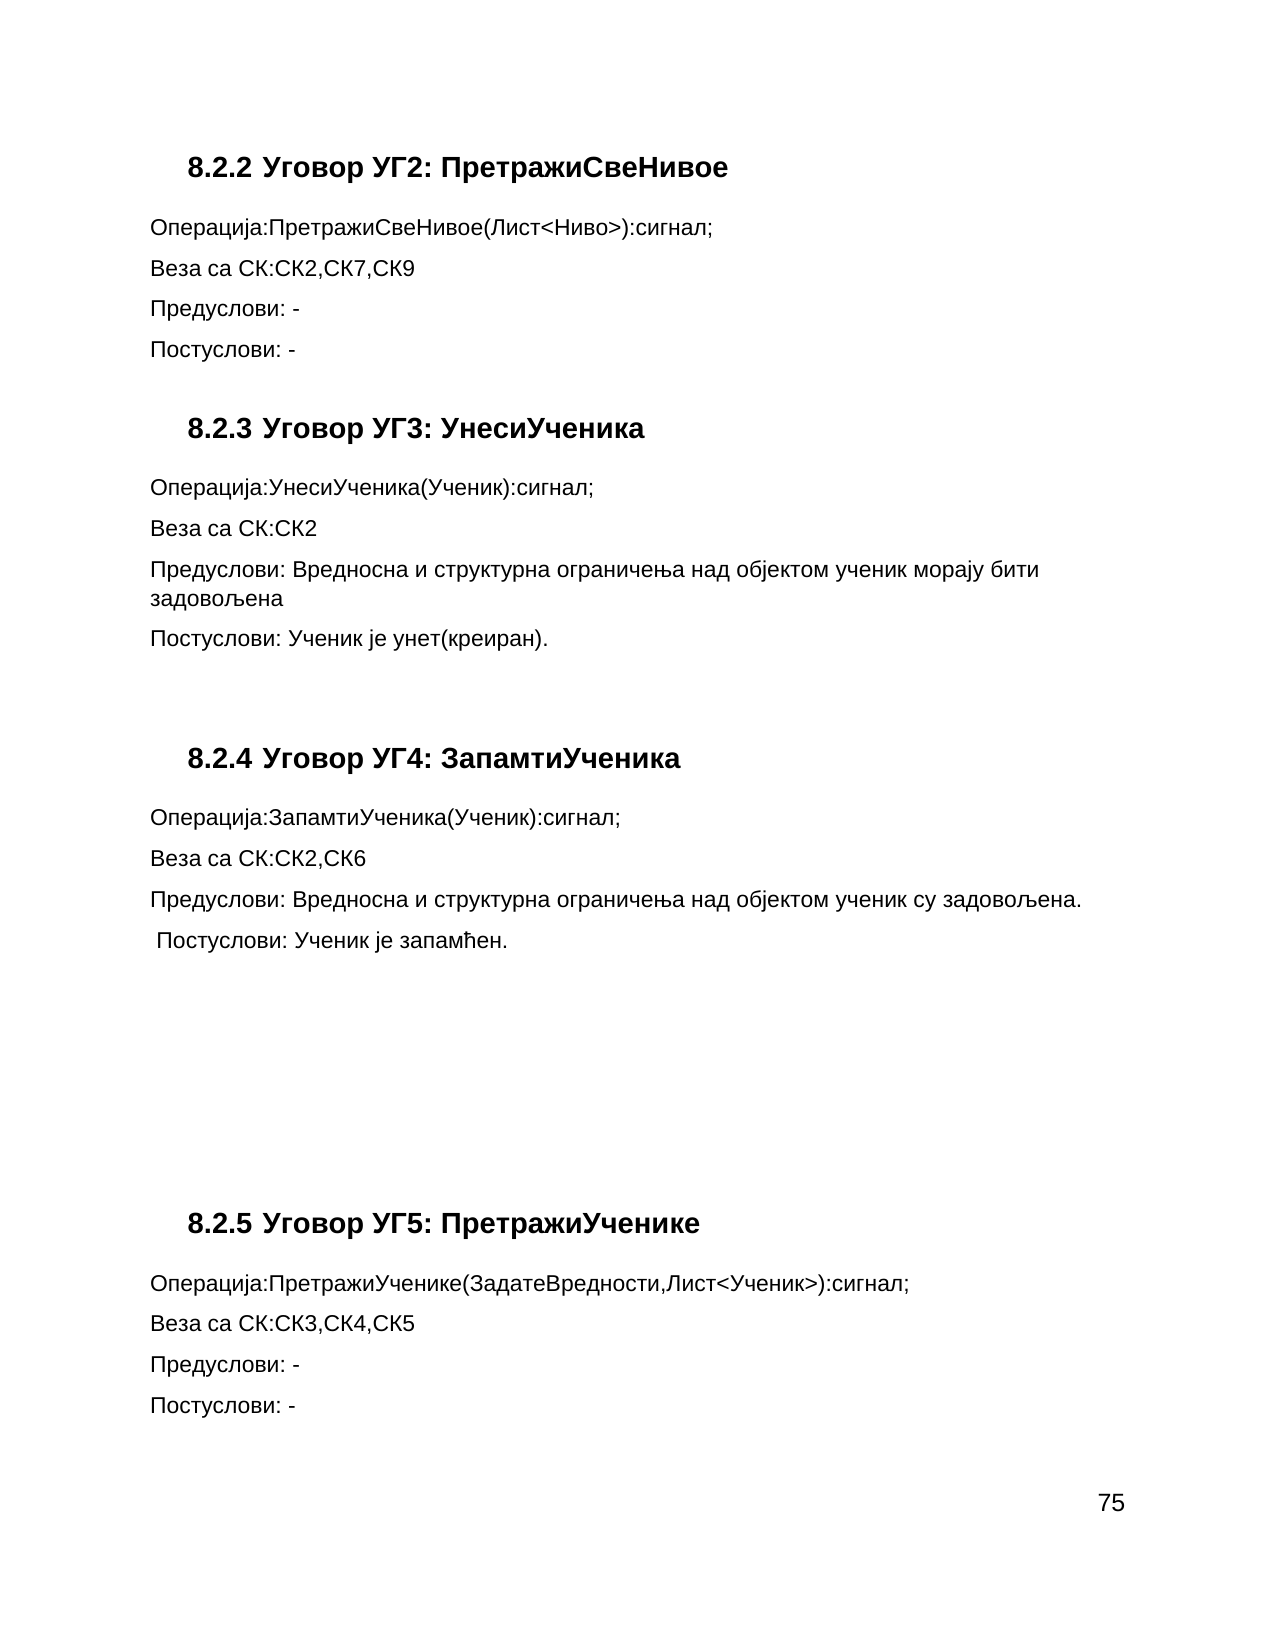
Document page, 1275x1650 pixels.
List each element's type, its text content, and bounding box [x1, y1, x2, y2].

subtitle Уговор УГ2: ПретражиСвеНивое [187, 150, 1125, 183]
text Предуслови: Вредносна и структурна ограничења над објектом ученик морају бити задовољена [150, 556, 1125, 611]
text Предуслови: - [150, 295, 1125, 322]
text Постуслови: Ученик је унет(креиран). [150, 625, 1125, 652]
text Постуслови: - [150, 1392, 1125, 1419]
text Предуслови: Вредносна и структурна ограничења над објектом ученик су задовољена. [150, 886, 1125, 912]
text Веза са СК:СК2 [150, 515, 1125, 541]
subtitle Уговор УГ4: ЗапамтиУченика [187, 741, 1125, 774]
text Веза са СК:СК3,СК4,СК5 [150, 1310, 1125, 1337]
text Операција:УнесиУченика(Ученик):сигнал; [150, 474, 1125, 501]
text Постуслови: Ученик је запамћен. [150, 927, 1125, 953]
subtitle Уговор УГ3: УнесиУченика [187, 411, 1125, 444]
subtitle Уговор УГ5: ПретражиУченике [187, 1206, 1125, 1239]
text Веза са СК:СК2,СК7,СК9 [150, 254, 1125, 281]
text Операција:ПретражиСвеНивое(Лист<Ниво>):сигнал; [150, 213, 1125, 240]
text Постуслови: - [150, 336, 1125, 363]
text Веза са СК:СК2,СК6 [150, 845, 1125, 871]
text Операција:ЗапамтиУченика(Ученик):сигнал; [150, 804, 1125, 831]
text Операција:ПретражиУченике(ЗадатеВредности,Лист<Ученик>):сигнал; [150, 1269, 1125, 1296]
text Предуслови: - [150, 1351, 1125, 1378]
